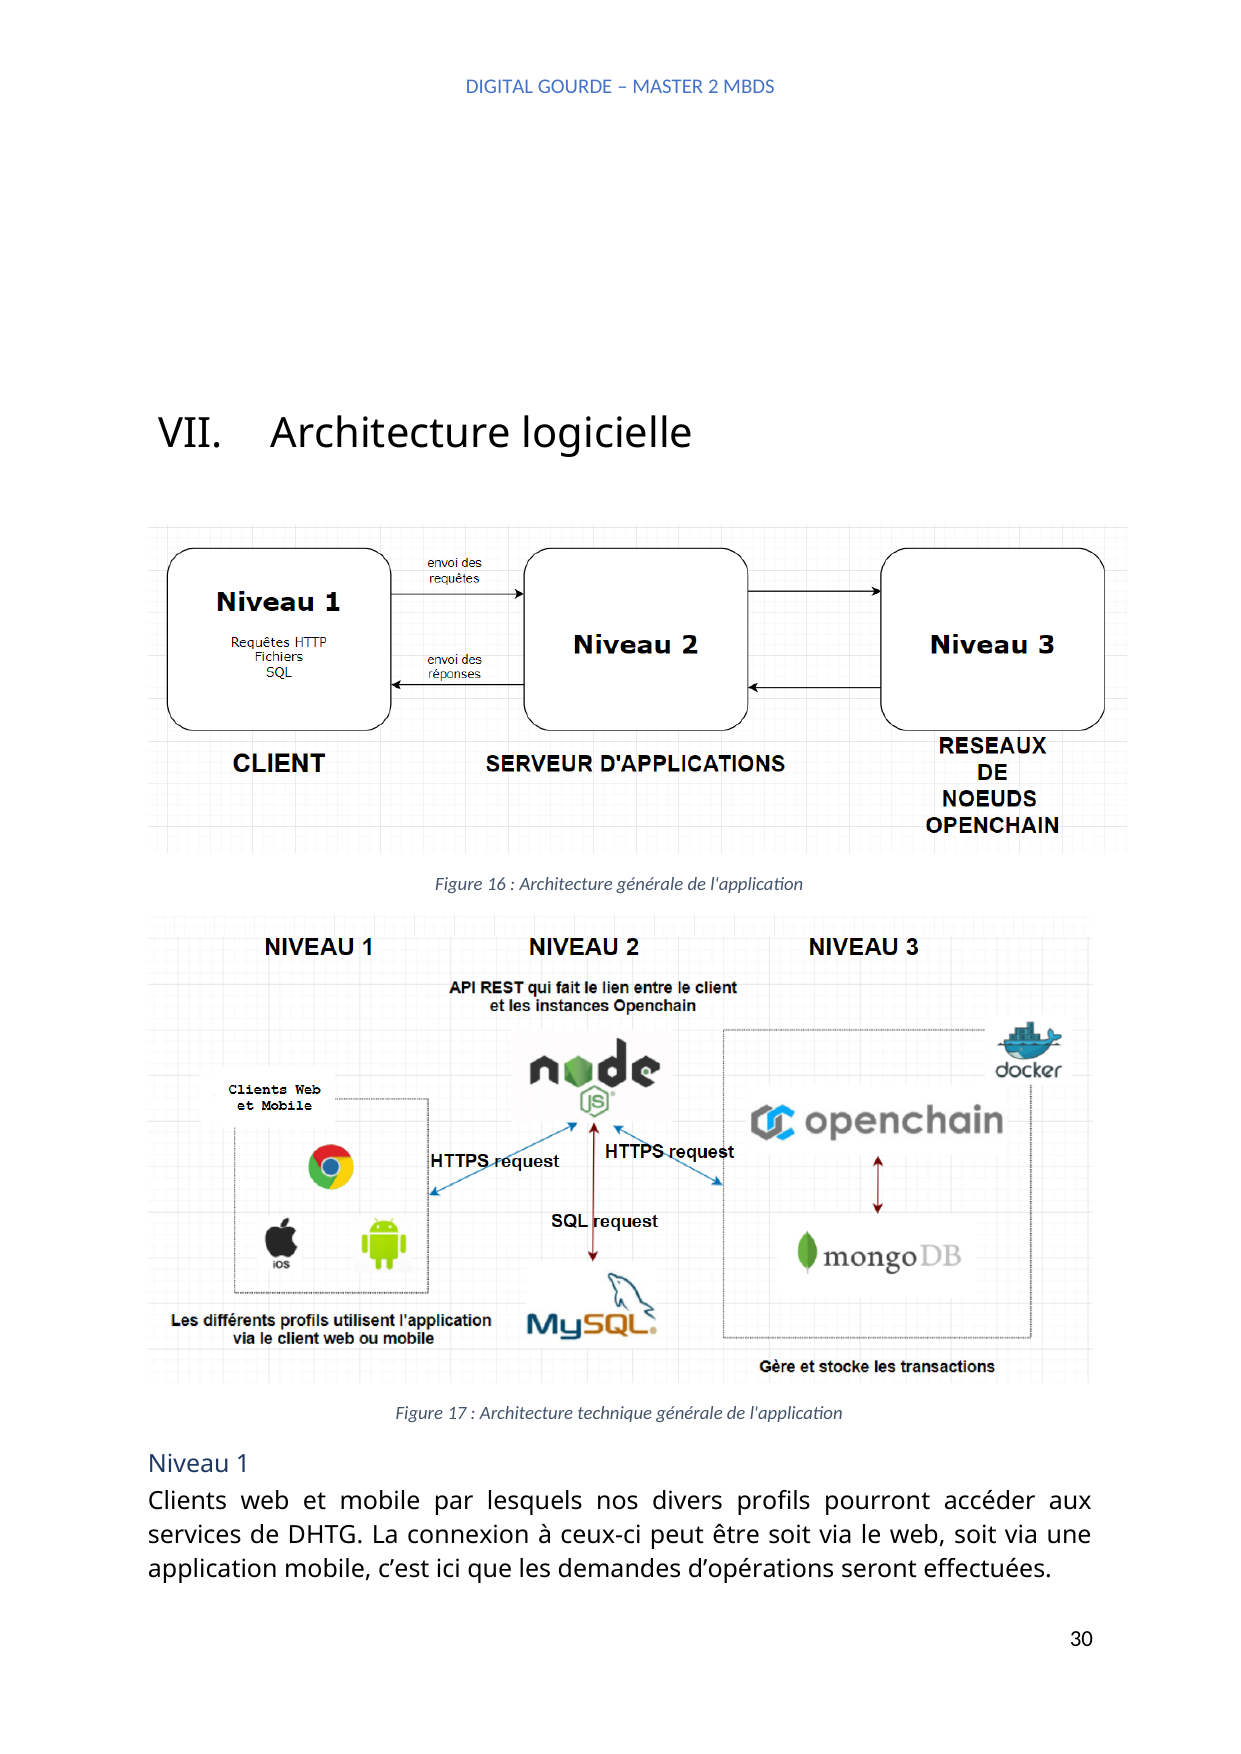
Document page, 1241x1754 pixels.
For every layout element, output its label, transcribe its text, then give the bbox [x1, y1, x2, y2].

text Figure 17 : Architecture technique générale de l'application [148, 1401, 1093, 1424]
subtitle Niveau 1 [148, 1445, 1093, 1479]
subtitle Architecture logicielle [158, 403, 1093, 516]
picture [147, 915, 1093, 1383]
picture [147, 524, 1128, 854]
text Figure 16 : Architecture générale de l'application [148, 872, 1093, 895]
text Clients web et mobile par lesquels nos divers profils pourront accéder aux services de DHTG. La connexion à ceux-ci peut être soit via le web, soit via une application mobile, c’est ici que les demandes d’opérations seront effectuées. [148, 1482, 1093, 1584]
